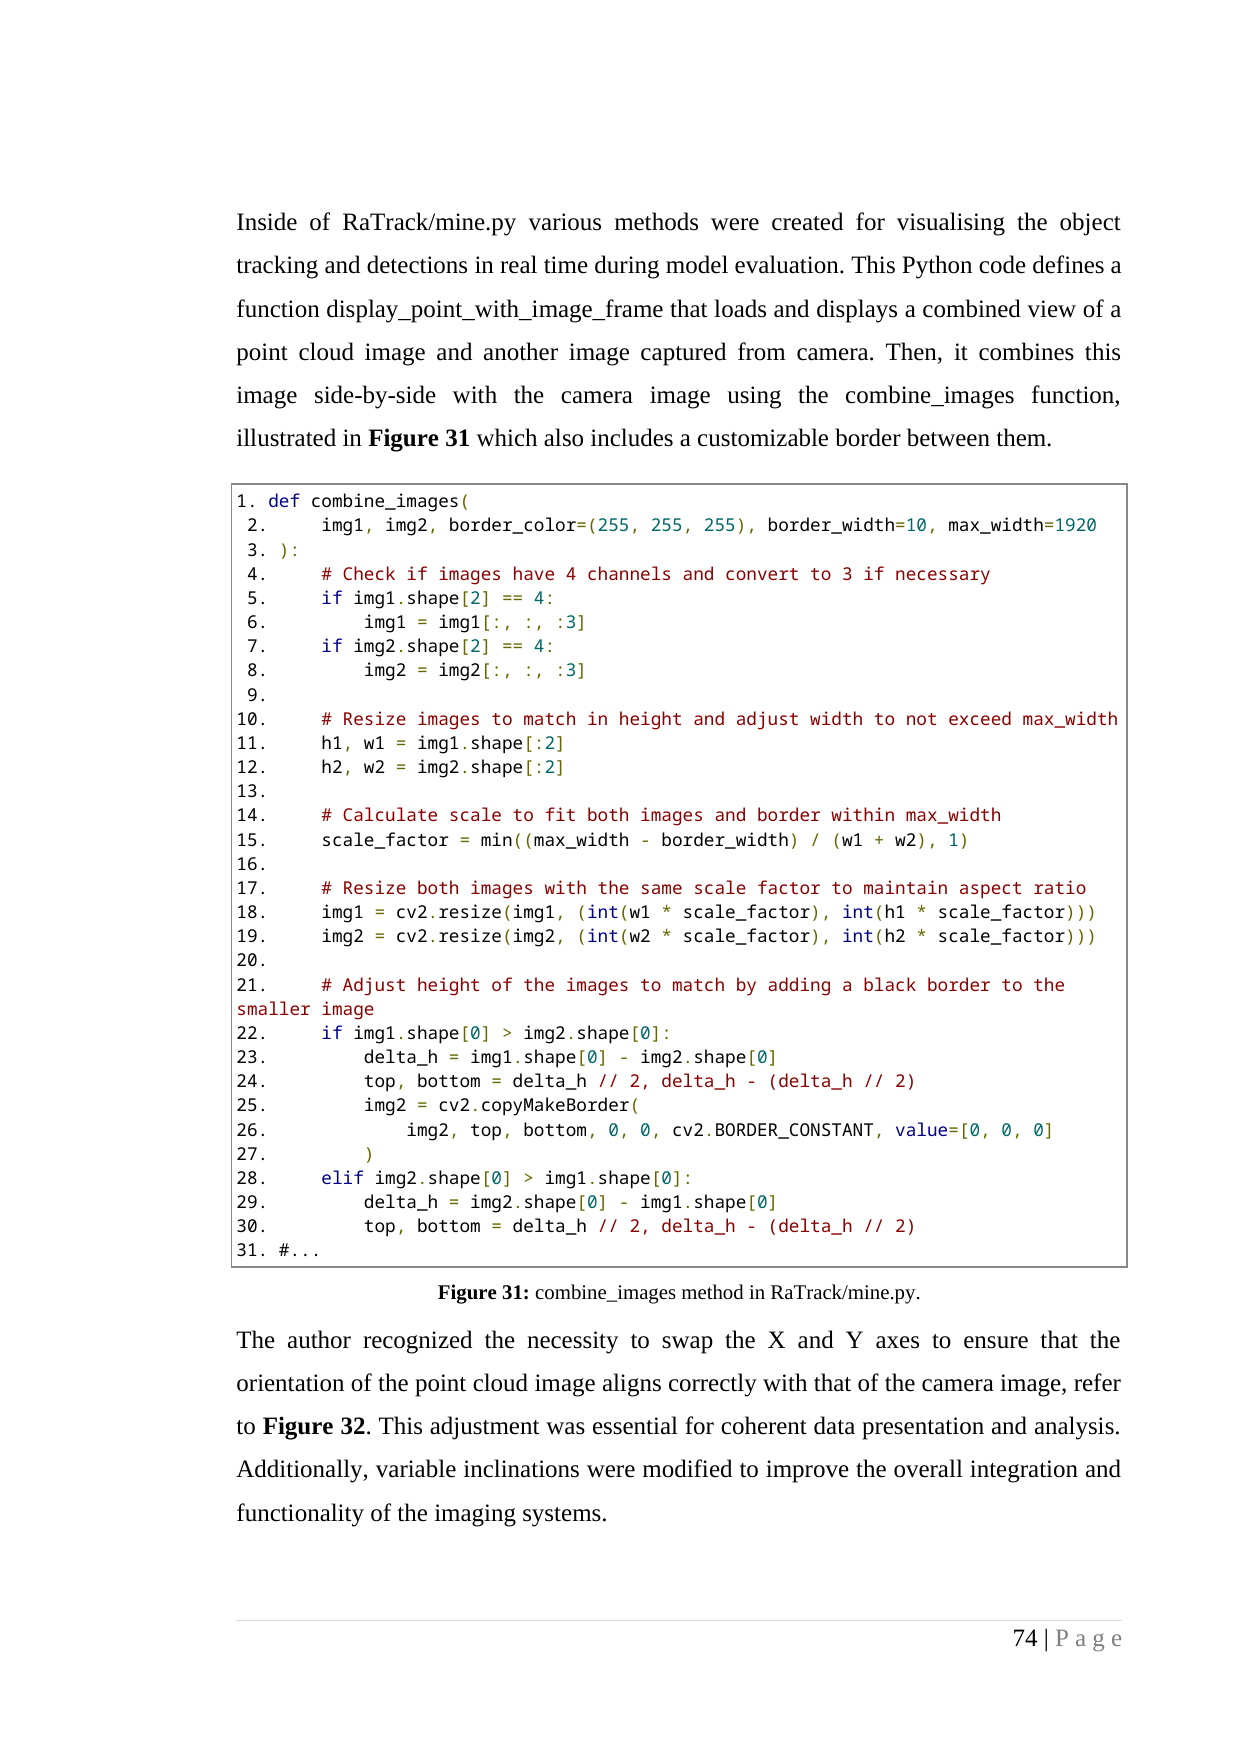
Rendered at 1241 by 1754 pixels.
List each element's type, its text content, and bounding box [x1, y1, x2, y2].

text 8. img2 = img2[:, :, :3] [236, 658, 1122, 682]
text 4. # Check if images have 4 channels and convert to 3 if necessary [236, 561, 1122, 585]
text 25. img2 = cv2.copyMakeBorder( [236, 1093, 1122, 1117]
text 17. # Resize both images with the same scale factor to maintain aspect ratio [236, 875, 1122, 899]
text Figure 31: combine_images method in RaTrack/mine.py. [236, 1280, 1122, 1304]
text 23. delta_h = img1.shape[0] - img2.shape[0] [236, 1044, 1122, 1069]
text The author recognized the necessity to swap the X and Y axes to ensure that the orientation of the point cloud image aligns correctly with that of the camera image, refer to Figure 32. This adjustment was essential for coherent data presentation and analysis. Additionally, variable inclinations were modified to improve the overall integration and functionality of the imaging systems. [236, 1325, 1122, 1526]
text 9. [236, 682, 1122, 706]
text 26. img2, top, bottom, 0, 0, cv2.BORDER_CONSTANT, value=[0, 0, 0] [236, 1117, 1122, 1141]
text 3. ): [236, 537, 1122, 561]
text 18. img1 = cv2.resize(img1, (int(w1 * scale_factor), int(h1 * scale_factor))) [236, 899, 1122, 924]
text 24. top, bottom = delta_h // 2, delta_h - (delta_h // 2) [236, 1069, 1122, 1093]
text 6. img1 = img1[:, :, :3] [236, 609, 1122, 634]
text 22. if img1.shape[0] > img2.shape[0]: [236, 1020, 1122, 1044]
text 19. img2 = cv2.resize(img2, (int(w2 * scale_factor), int(h2 * scale_factor))) [236, 924, 1122, 948]
text 14. # Calculate scale to fit both images and border within max_width [236, 803, 1122, 827]
text 20. [236, 948, 1122, 972]
text 29. delta_h = img2.shape[0] - img1.shape[0] [236, 1189, 1122, 1214]
text 11. h1, w1 = img1.shape[:2] [236, 730, 1122, 754]
text 30. top, bottom = delta_h // 2, delta_h - (delta_h // 2) [236, 1214, 1122, 1232]
text 1. def combine_images( [232, 485, 1126, 513]
text 16. [236, 851, 1122, 875]
text 31. #... [232, 1232, 1126, 1266]
text 15. scale_factor = min((max_width - border_width) / (w1 + w2), 1) [236, 827, 1122, 851]
text 27. ) [236, 1141, 1122, 1165]
text 7. if img2.shape[2] == 4: [236, 634, 1122, 658]
text 28. elif img2.shape[0] > img1.shape[0]: [236, 1165, 1122, 1189]
text 2. img1, img2, border_color=(255, 255, 255), border_width=10, max_width=1920 [236, 513, 1122, 537]
text 10. # Resize images to match in height and adjust width to not exceed max_width [236, 706, 1122, 730]
text 12. h2, w2 = img2.shape[:2] [236, 754, 1122, 779]
text 5. if img1.shape[2] == 4: [236, 585, 1122, 609]
text 21. # Adjust height of the images to match by adding a black border to the smaller image [236, 972, 1122, 1020]
text 13. [236, 779, 1122, 803]
text Inside of RaTrack/mine.py various methods were created for visualising the object tracking and detections in real time during model evaluation. This Python code defines a function display_point_with_image_frame that loads and displays a combined view of a point cloud image and another image captured from camera. Then, it combines this image side-by-side with the camera image using the combine_images function, illustrated in Figure 31 which also includes a customizable border between them. [236, 207, 1122, 452]
